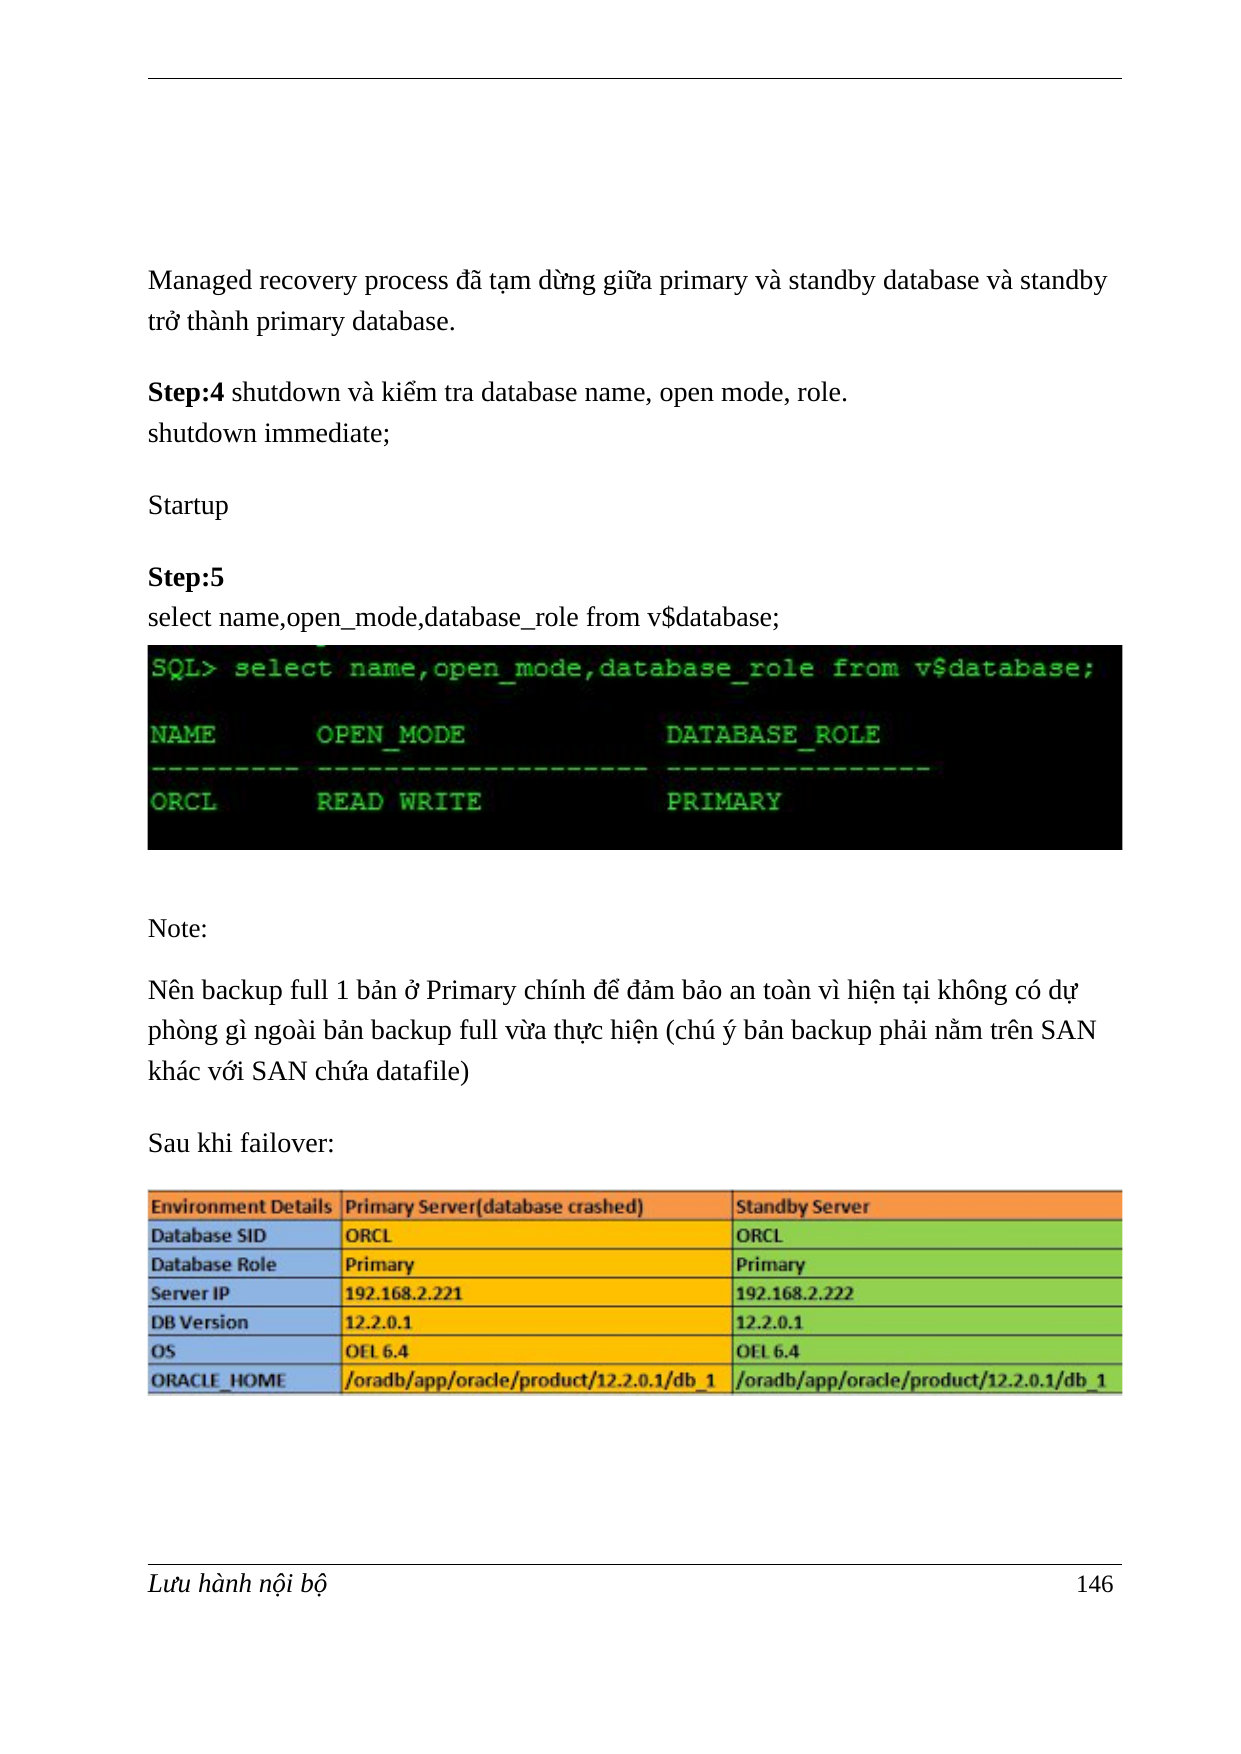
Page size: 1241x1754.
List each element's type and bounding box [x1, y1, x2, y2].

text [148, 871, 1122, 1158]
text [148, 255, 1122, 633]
picture [147, 645, 1123, 850]
picture [147, 1189, 1123, 1396]
